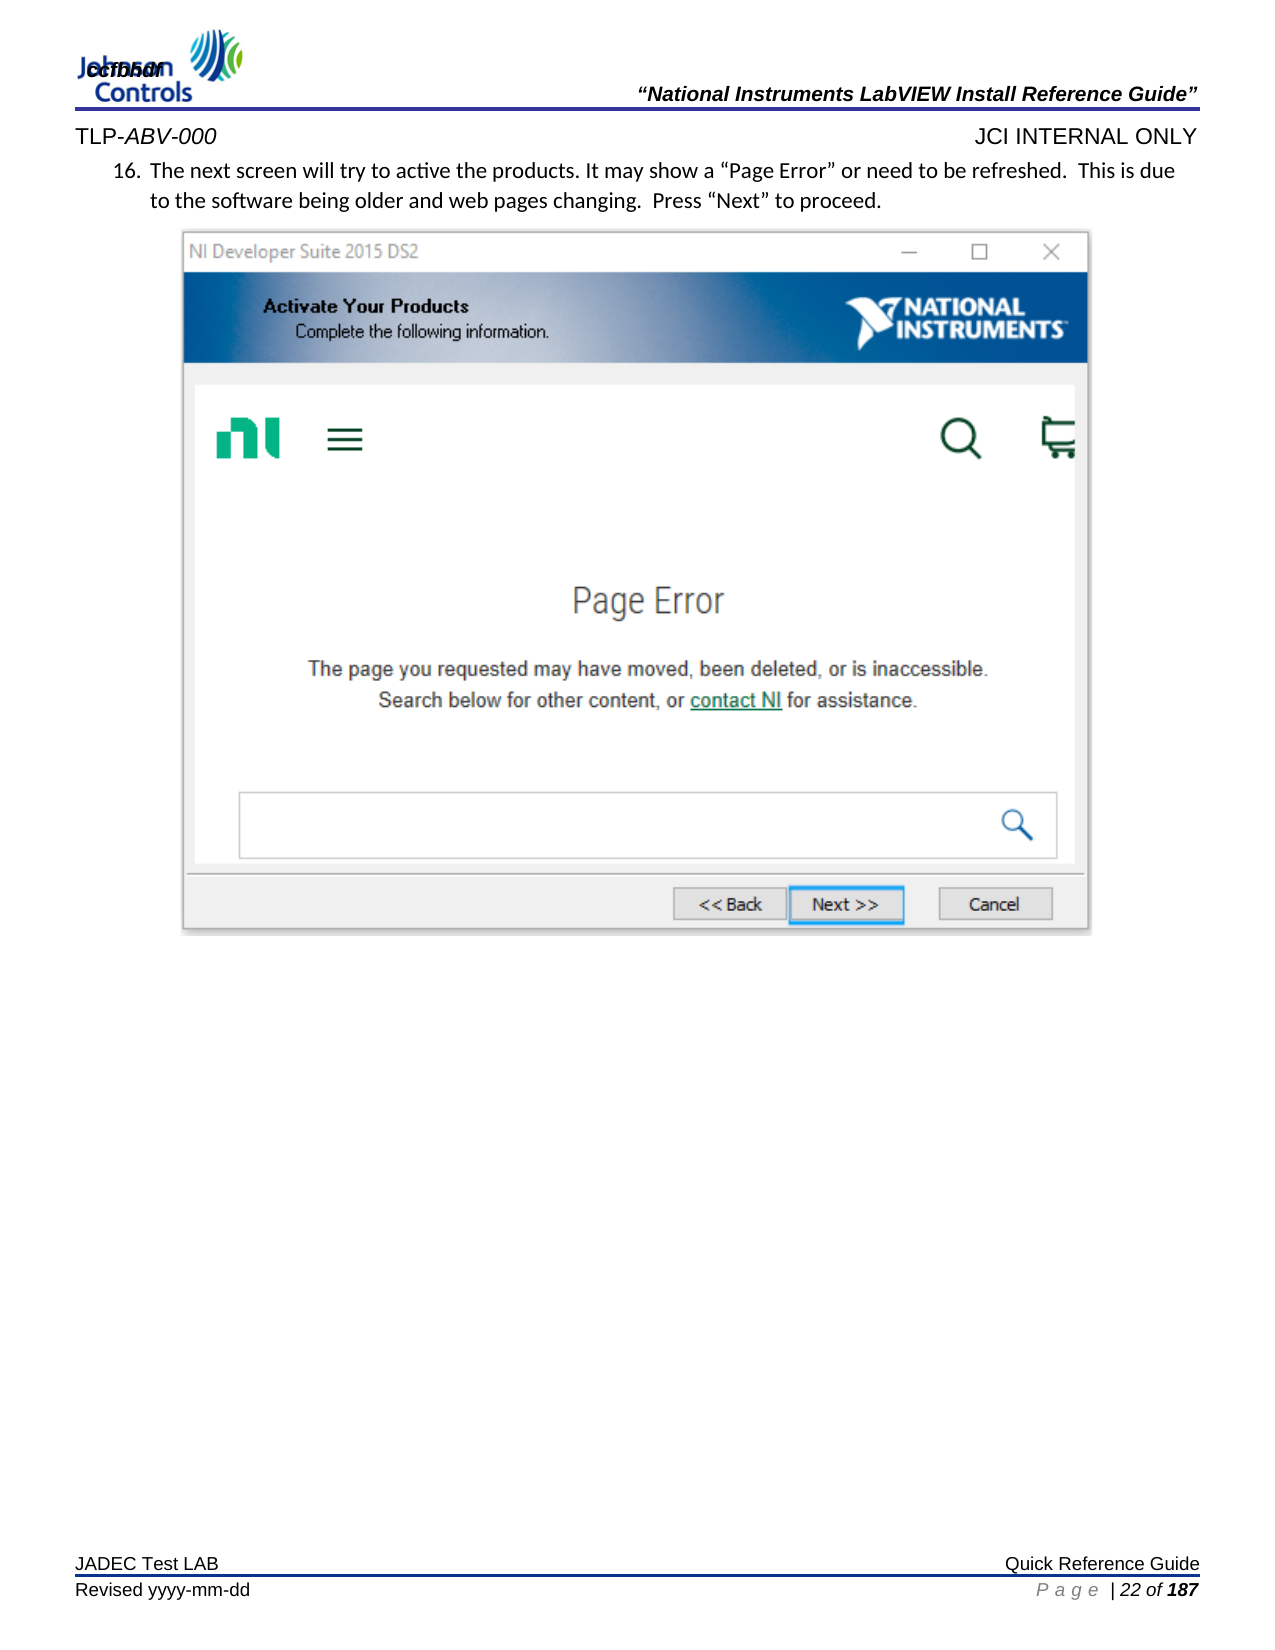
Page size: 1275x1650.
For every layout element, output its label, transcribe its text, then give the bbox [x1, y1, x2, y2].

picture [76, 26, 246, 105]
list The next screen will try to active the products. It may show a “Page Error” or need to be refreshed. This is due to the software being older and web pages changing. Press “Next” to proceed. [112, 156, 1200, 214]
picture [178, 227, 1097, 936]
